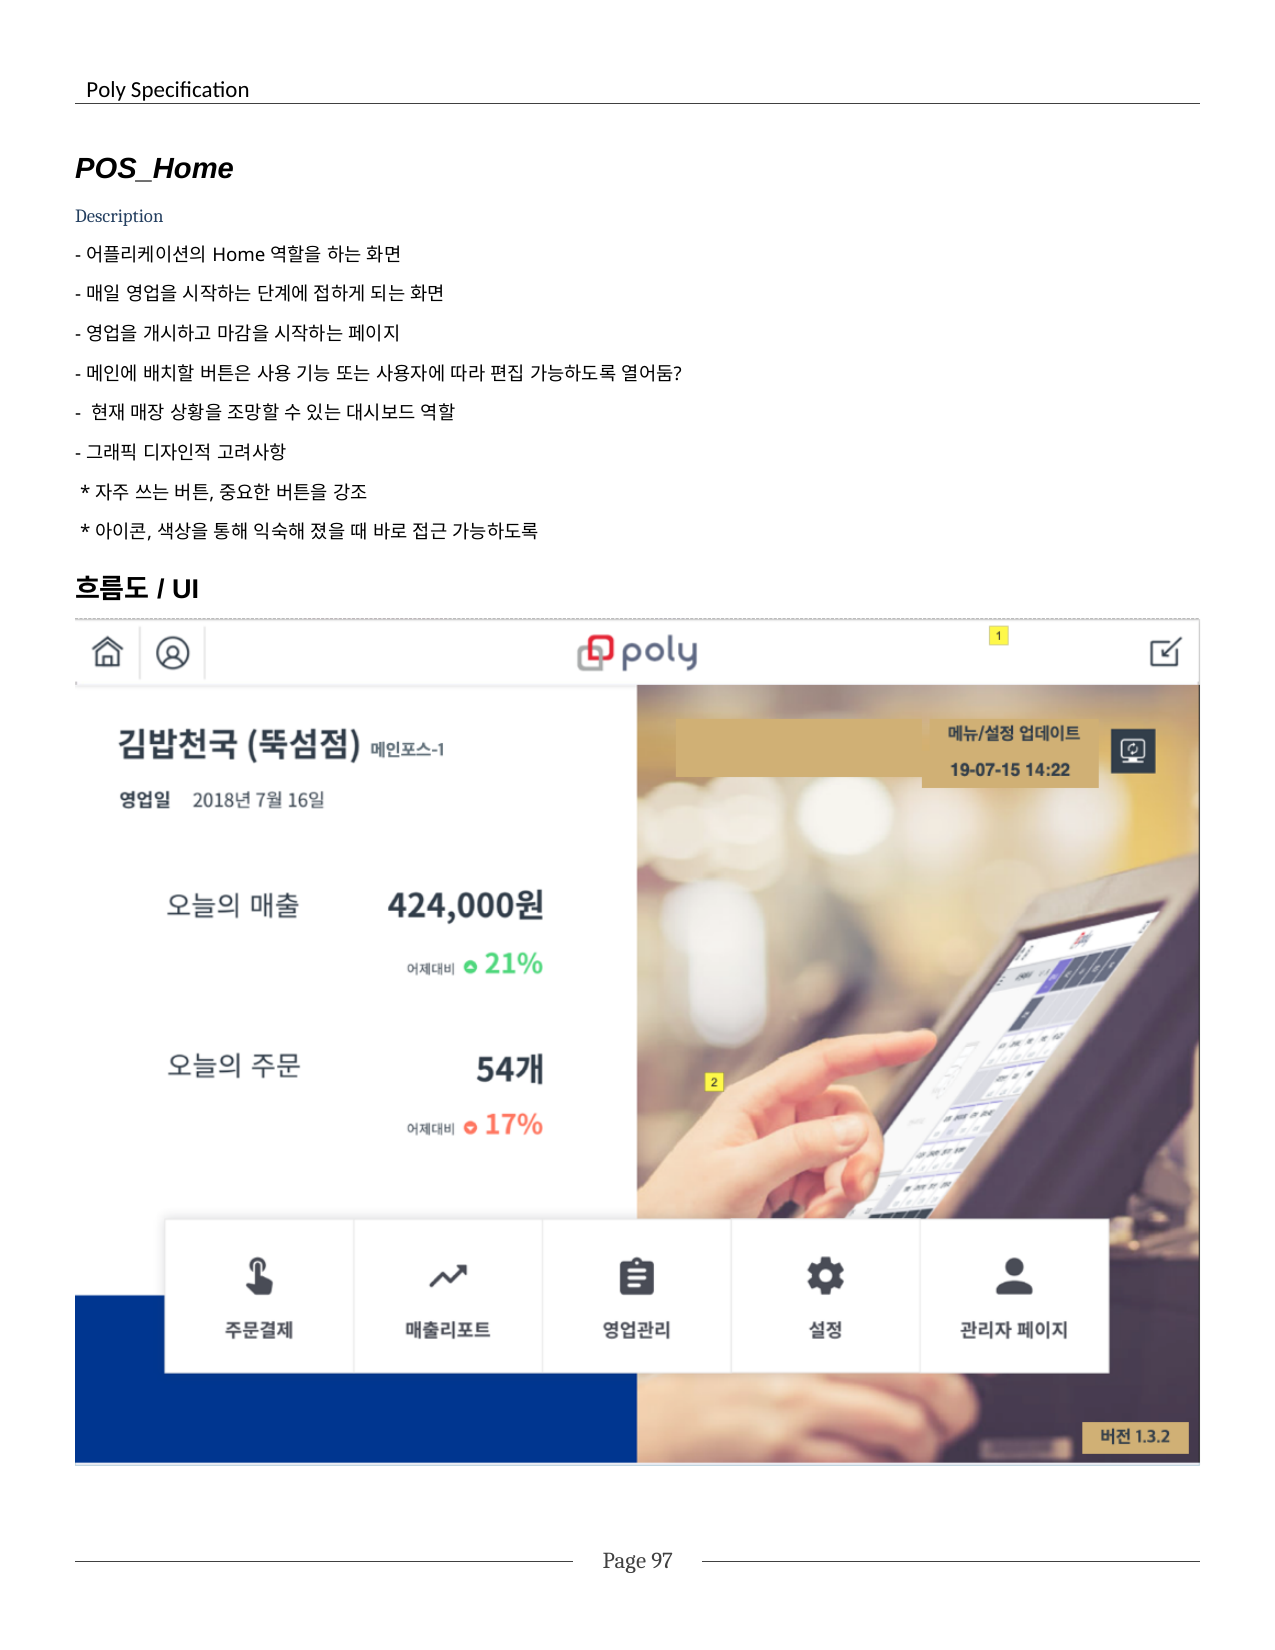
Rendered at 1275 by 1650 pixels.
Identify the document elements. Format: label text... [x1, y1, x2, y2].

subtitle Description [75, 205, 1200, 227]
picture [75, 618, 1200, 1466]
text * 자주 쓰는 버튼, 중요한 버튼을 강조 [75, 477, 1200, 504]
text - 영업을 개시하고 마감을 시작하는 페이지 [75, 318, 1200, 346]
subtitle POS_Home [75, 151, 1200, 184]
subtitle 흐름도 / UI [75, 569, 1200, 606]
text - 메인에 배치할 버튼은 사용 기능 또는 사용자에 따라 편집 가능하도록 열어둠? [75, 358, 1200, 385]
text - 어플리케이션의 Home 역할을 하는 화면 [75, 239, 1200, 266]
text - 그래픽 디자인적 고려사항 [75, 438, 1200, 465]
text - 현재 매장 상황을 조망할 수 있는 대시보드 역할 [75, 398, 1200, 425]
text - 매일 영업을 시작하는 단계에 접하게 되는 화면 [75, 279, 1200, 306]
text * 아이콘, 색상을 통해 익숙해 졌을 때 바로 접근 가능하도록 [75, 517, 1200, 544]
